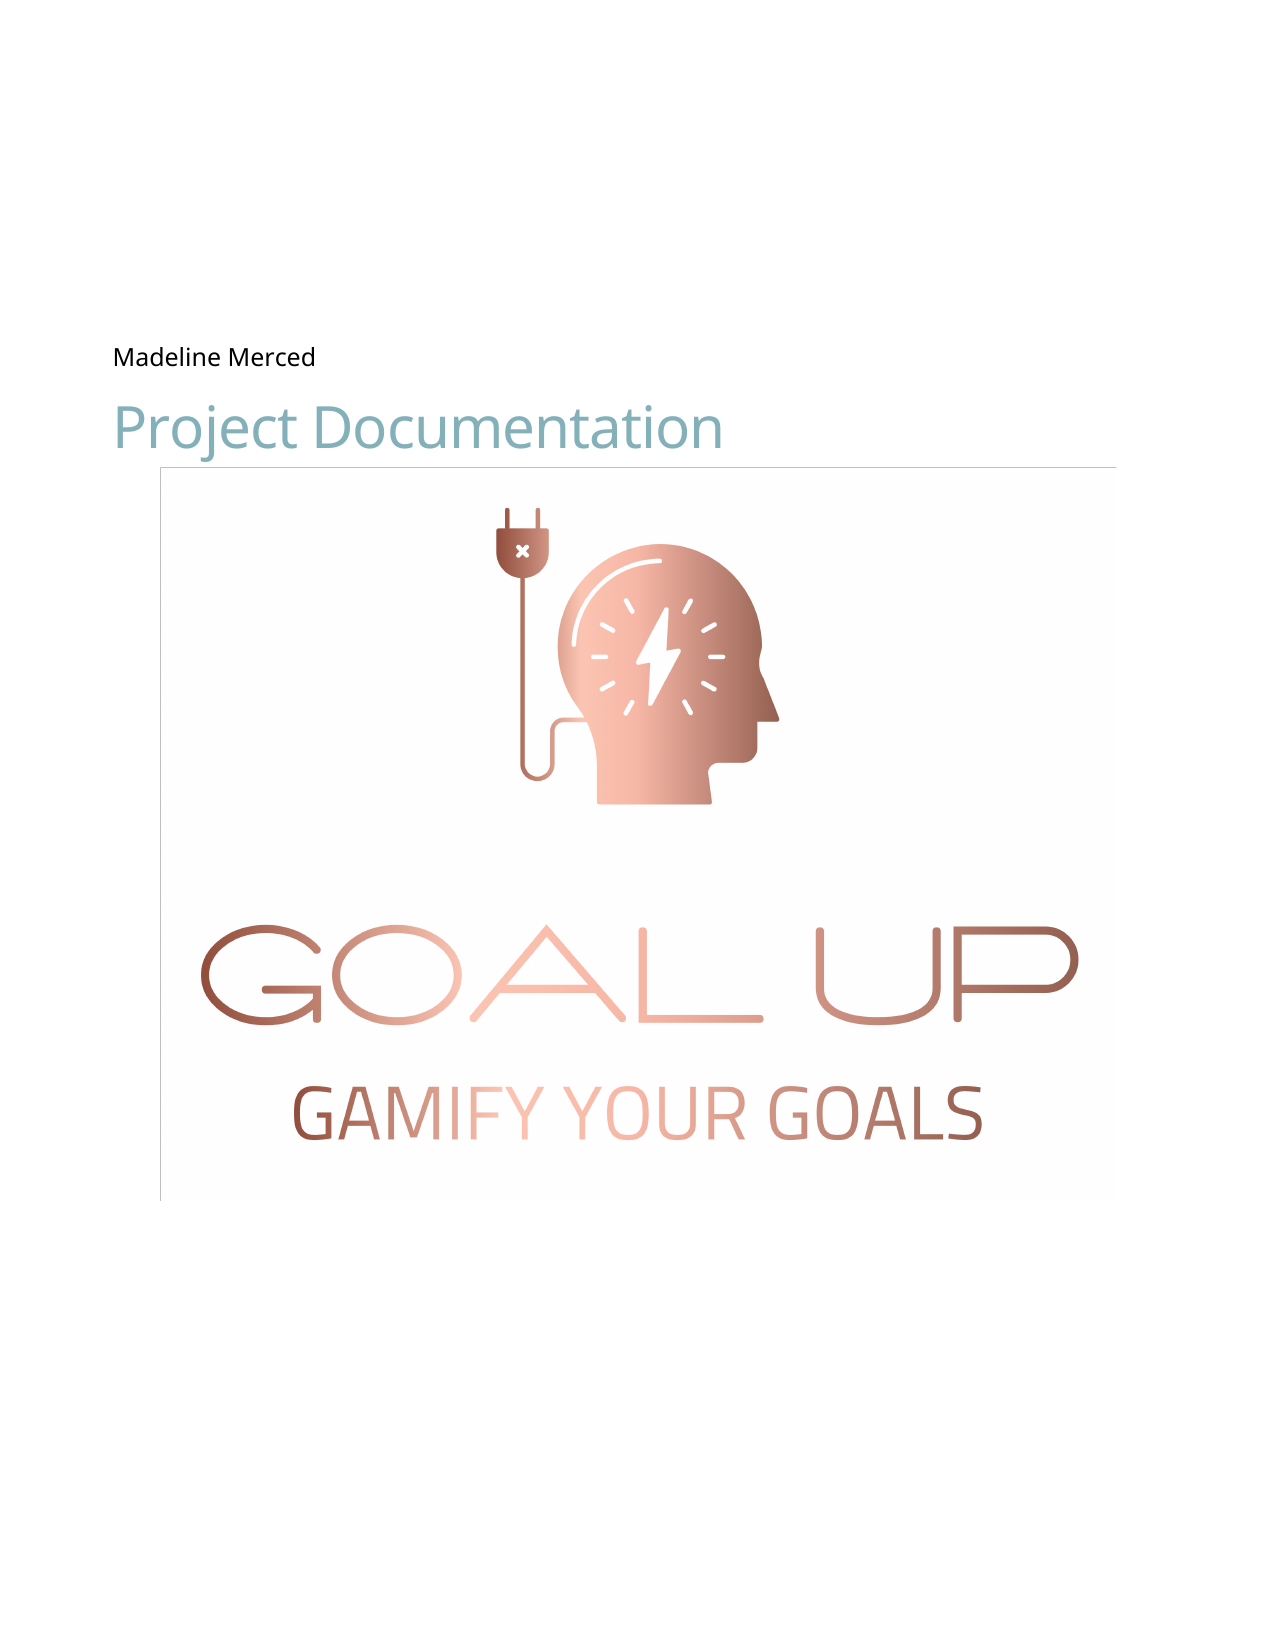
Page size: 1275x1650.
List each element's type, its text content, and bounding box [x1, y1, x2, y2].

subtitle Madeline Merced [112, 339, 1162, 373]
picture [158, 465, 1117, 1201]
